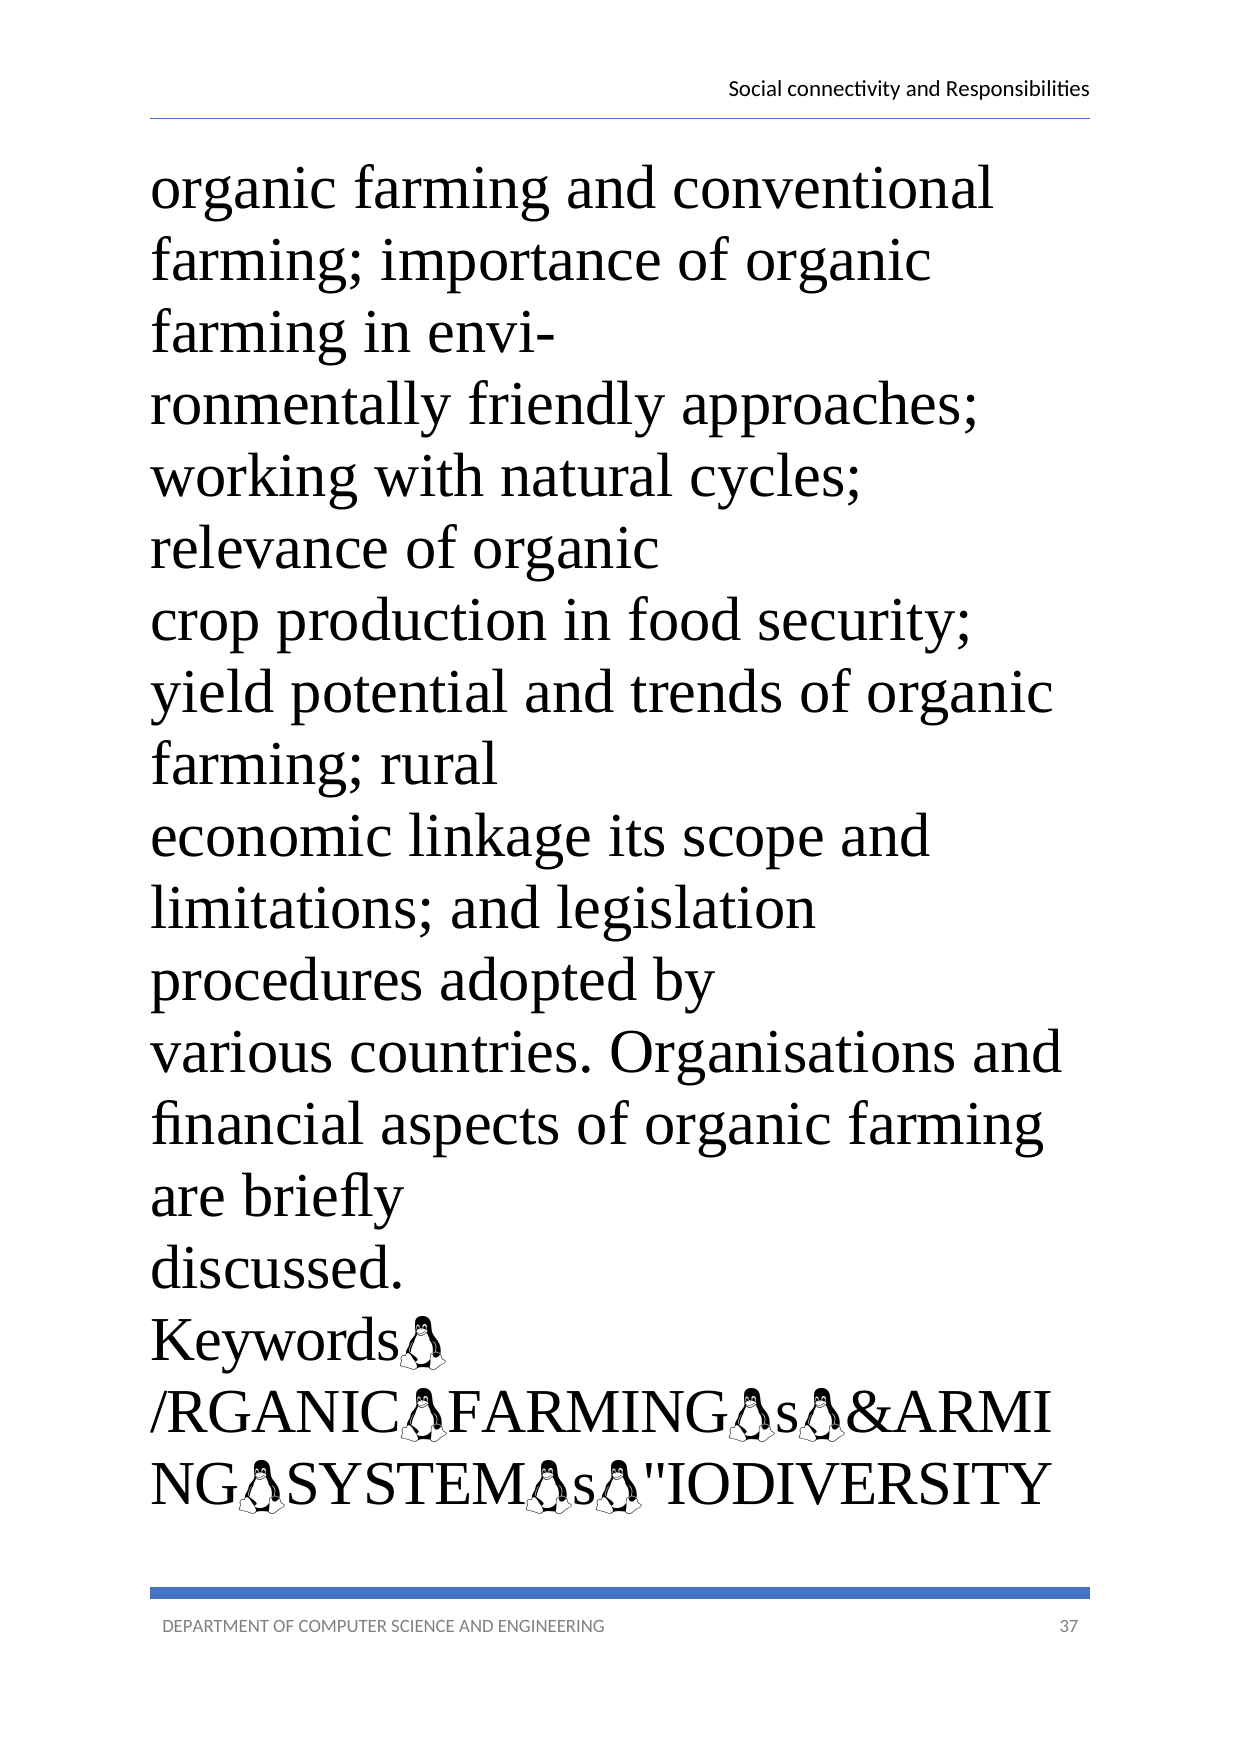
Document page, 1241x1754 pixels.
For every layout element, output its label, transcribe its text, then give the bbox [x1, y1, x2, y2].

text discussed. [150, 1230, 1090, 1302]
text organic farming and conventional farming; importance of organic farming in envi- [150, 150, 1090, 366]
text crop production in food security; yield potential and trends of organic farming; rural [150, 582, 1090, 798]
text ronmentally friendly approaches; working with natural cycles; relevance of organic [150, 366, 1090, 582]
text various countries. Organisations and ﬁnancial aspects of organic farming are brieﬂy [150, 1014, 1090, 1230]
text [150, 1302, 1090, 1518]
text economic linkage its scope and limitations; and legislation procedures adopted by [150, 798, 1090, 1014]
